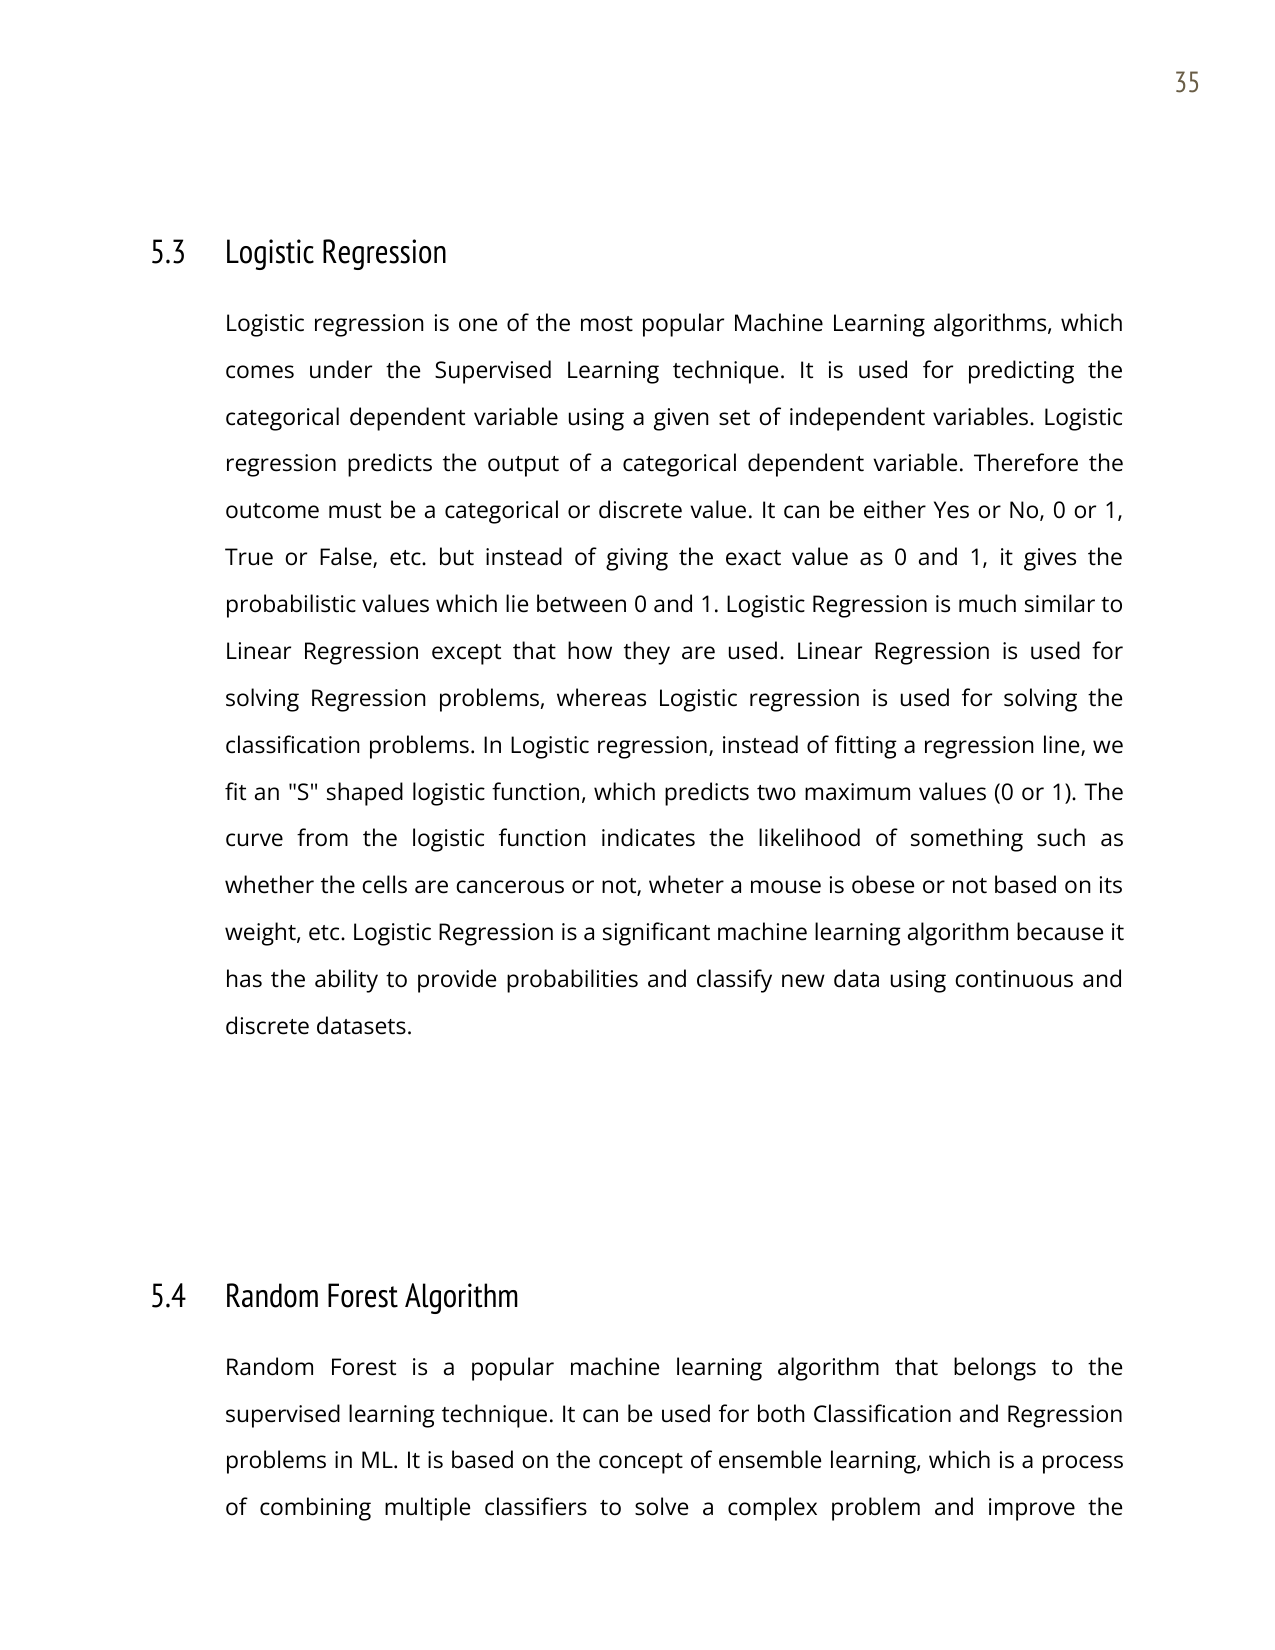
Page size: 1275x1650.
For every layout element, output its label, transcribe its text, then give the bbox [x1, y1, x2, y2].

text Logistic regression is one of the most popular Machine Learning algorithms, which comes under the Supervised Learning technique. It is used for predicting the categorical dependent variable using a given set of independent variables. Logistic regression predicts the output of a categorical dependent variable. Therefore the outcome must be a categorical or discrete value. It can be either Yes or No, 0 or 1, True or False, etc. but instead of giving the exact value as 0 and 1, it gives the probabilistic values which lie between 0 and 1. Logistic Regression is much similar to Linear Regression except that how they are used. Linear Regression is used for solving Regression problems, whereas Logistic regression is used for solving the classification problems. In Logistic regression, instead of fitting a regression line, we fit an "S" shaped logistic function, which predicts two maximum values (0 or 1). The curve from the logistic function indicates the likelihood of something such as whether the cells are cancerous or not, wheter a mouse is obese or not based on its weight, etc. Logistic Regression is a significant machine learning algorithm because it has the ability to provide probabilities and classify new data using continuous and discrete datasets. [225, 307, 1125, 1041]
subtitle 5.4 Random Forest Algorithm [150, 1273, 1125, 1317]
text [225, 1351, 1125, 1522]
subtitle 5.3 Logistic Regression [150, 229, 1125, 273]
